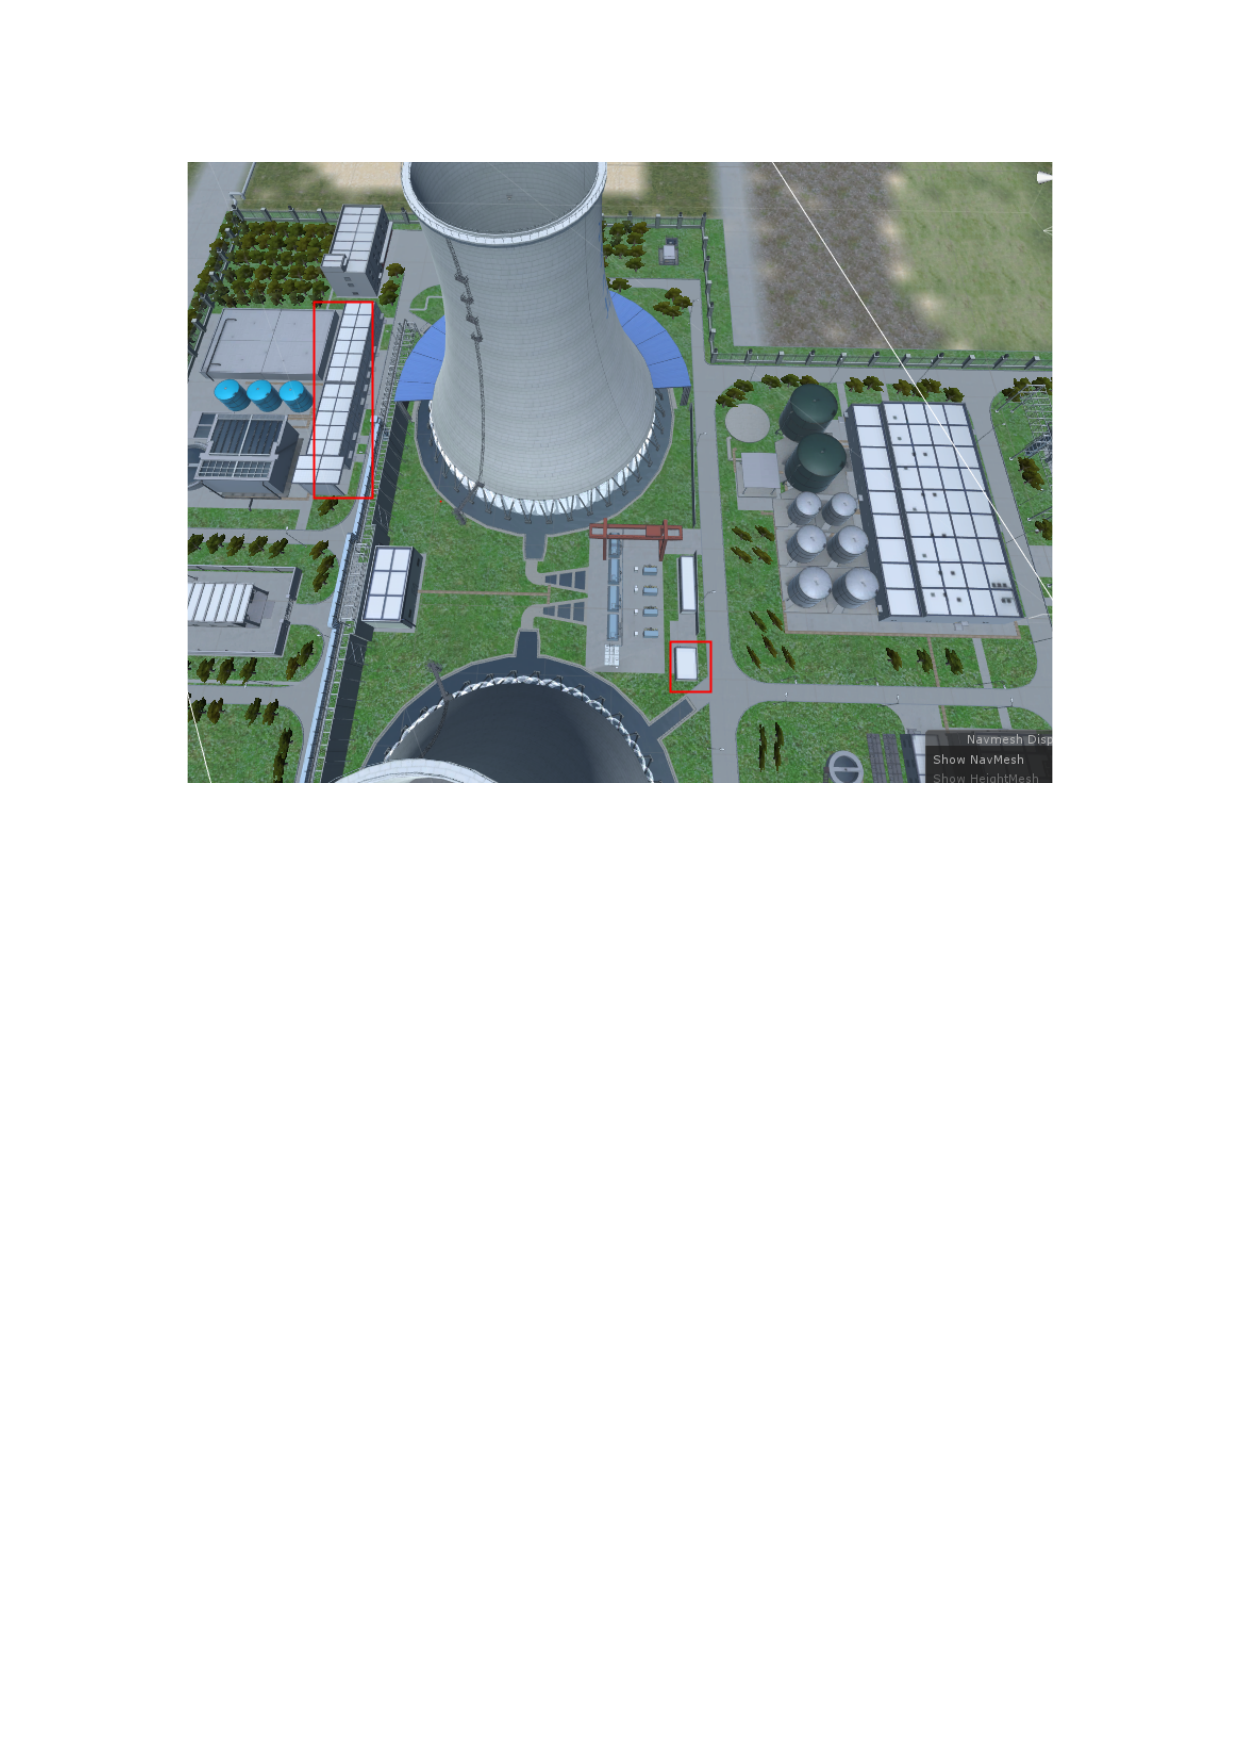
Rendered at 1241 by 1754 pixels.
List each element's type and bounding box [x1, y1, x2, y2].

picture [187, 162, 1053, 783]
